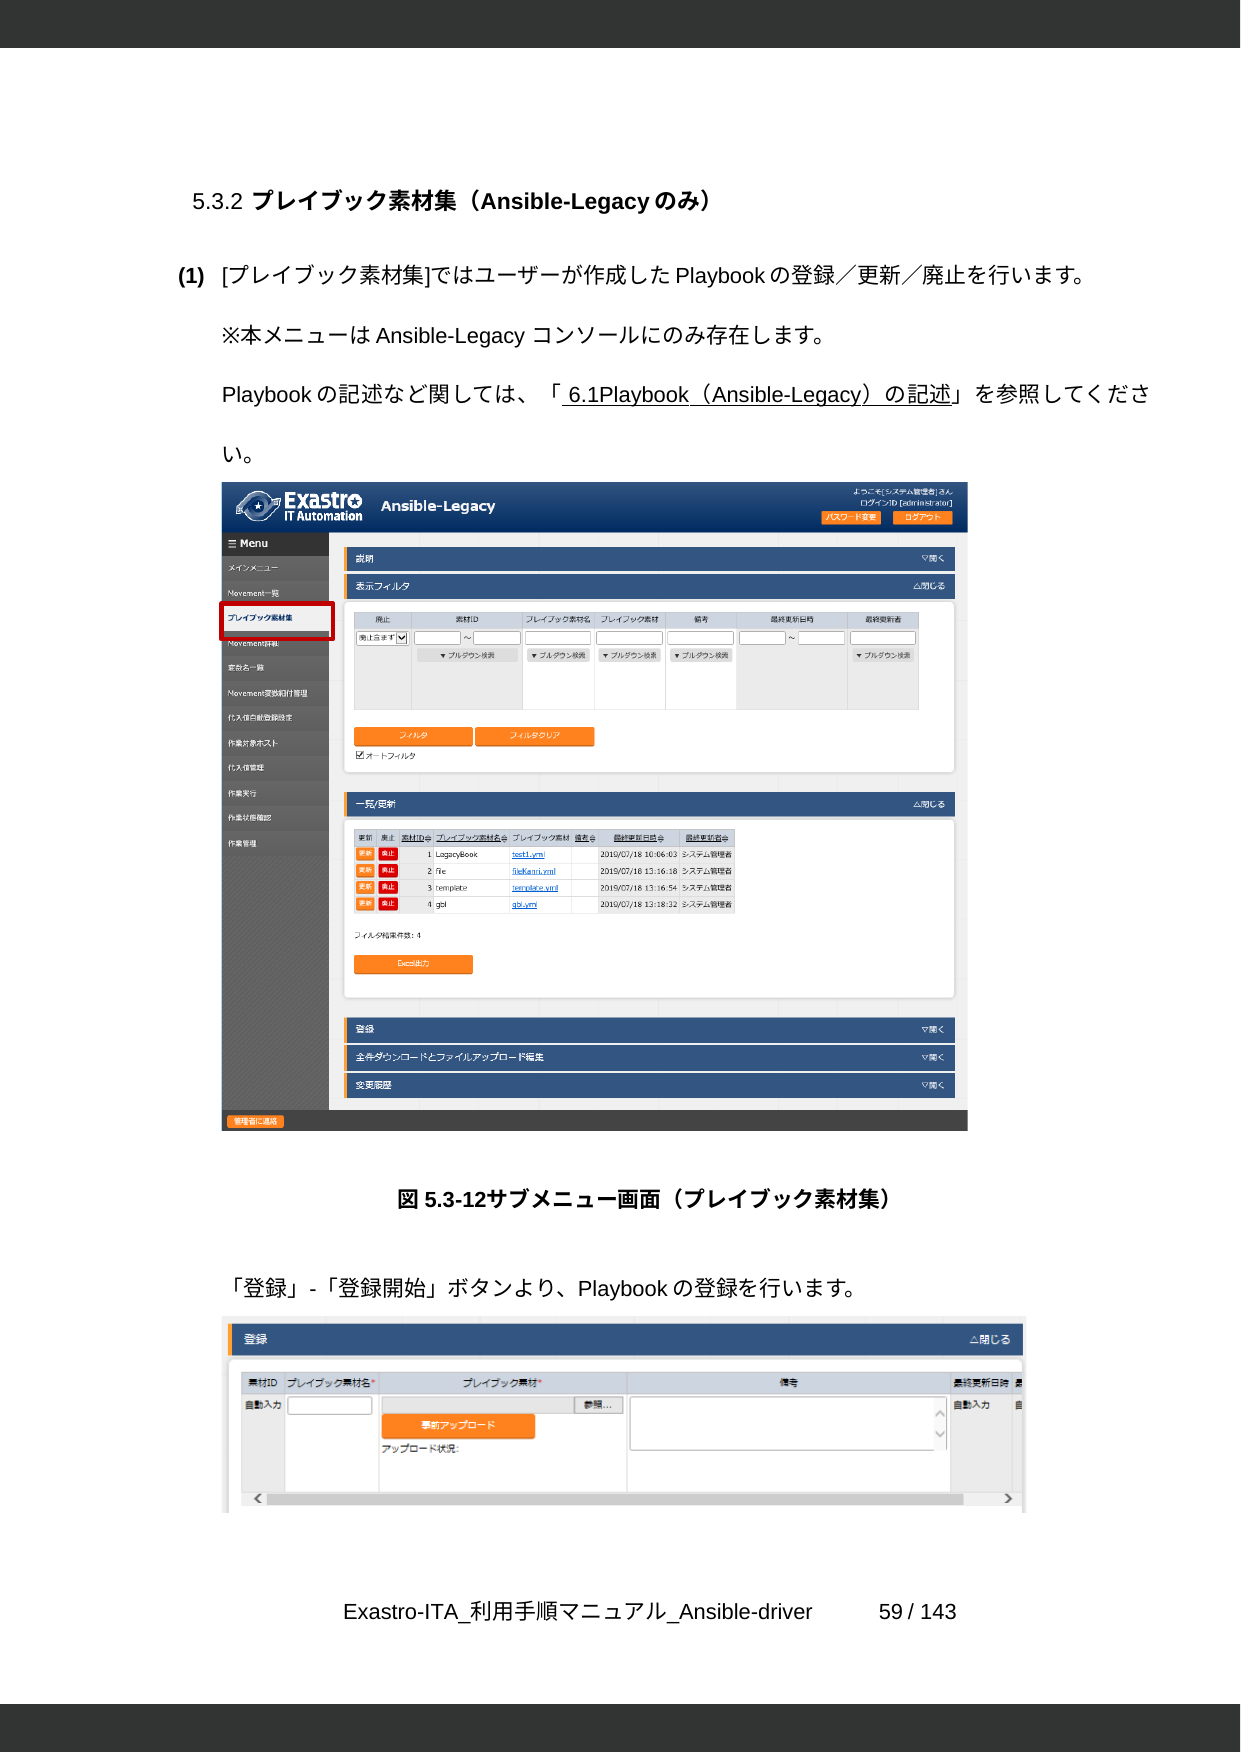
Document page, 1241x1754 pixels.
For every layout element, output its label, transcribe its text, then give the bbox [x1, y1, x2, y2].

picture [0, 1704, 1241, 1752]
list [プレイブック素材集]ではユーザーが作成したPlaybookの登録／更新／廃止を行います。 ※本メニューはAnsible-Legacy コンソールにのみ存在します。 [178, 244, 1152, 363]
list 「登録」-「登録開始」ボタンより、Playbookの登録を行います。 [178, 1257, 1152, 1317]
picture [224, 606, 331, 637]
picture [221, 482, 968, 1131]
subtitle プレイブック素材集（Ansible-Legacyのみ） [192, 170, 1152, 229]
picture [0, 0, 1241, 48]
list Playbookの記述など関しては、「 6.1Playbook（Ansible-Legacy）の記述」を参照してください。 [222, 363, 1152, 483]
picture [221, 1316, 1027, 1513]
